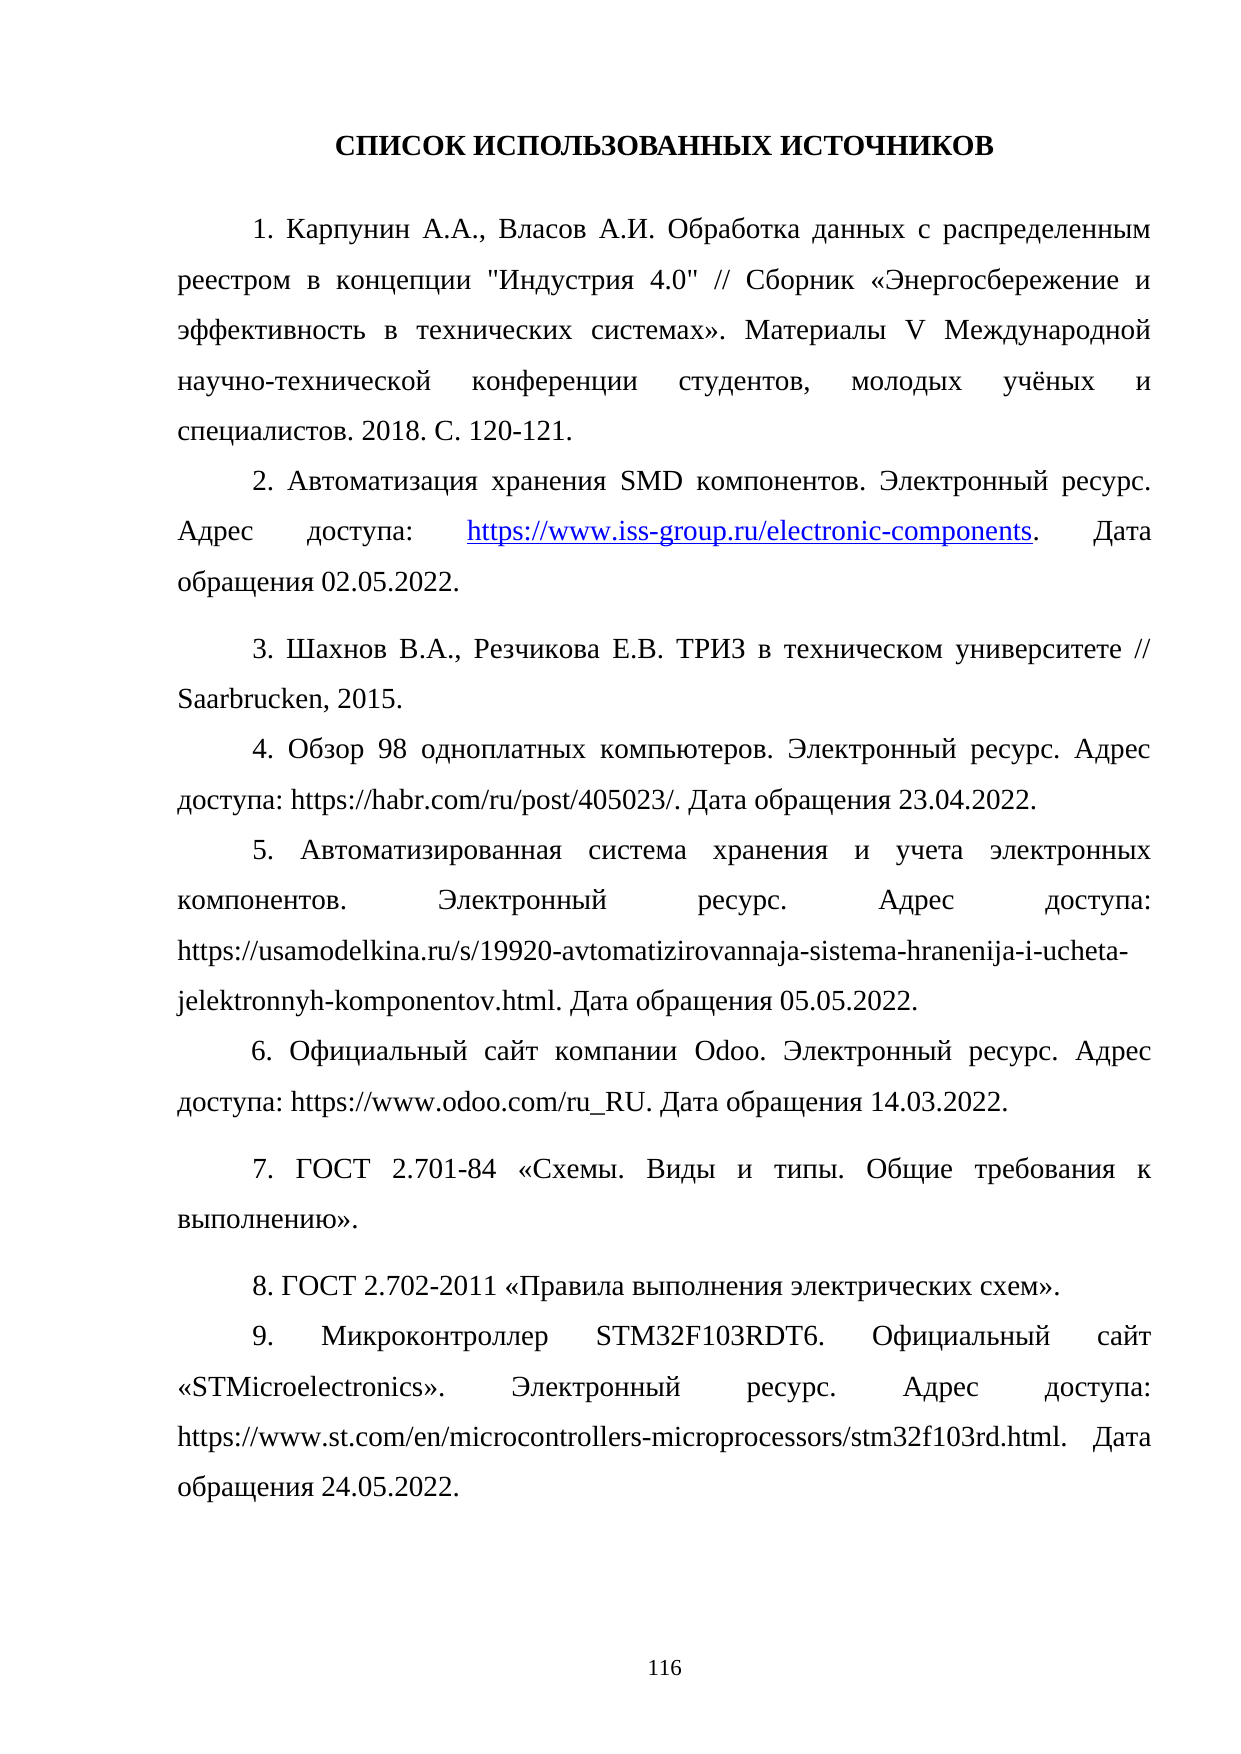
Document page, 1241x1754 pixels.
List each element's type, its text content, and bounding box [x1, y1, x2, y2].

subtitle СПИСОК ИСПОЛЬЗОВАННЫХ ИСТОЧНИКОВ [177, 128, 1152, 161]
text 4. Обзор 98 одноплатных компьютеров. Электронный ресурс. Адрес доступа: https://habr.com/ru/post/405023/. Дата обращения 23.04.2022. [177, 732, 1152, 815]
text 9. Микроконтроллер STM32F103RDT6. Официальный сайт «STMicroelectronics». Электронный ресурс. Адрес доступа: https://www.st.com/en/microcontrollers-microprocessors/stm32f103rd.html. Дата обращения 24.05.2022. [177, 1318, 1152, 1503]
text 7. ГОСТ 2.701-84 «Схемы. Виды и типы. Общие требования к выполнению». [177, 1151, 1152, 1234]
text 5. Автоматизированная система хранения и учета электронных компонентов. Электронный ресурс. Адрес доступа: https://usamodelkina.ru/s/19920-avtomatizirovannaja-sistema-hranenija-i-ucheta-jelektronnyh-komponentov.html. Дата обращения 05.05.2022. [177, 832, 1152, 1017]
text 8. ГОСТ 2.702-2011 «Правила выполнения электрических схем». [177, 1268, 1152, 1302]
text 6. Официальный сайт компании Odoo. Электронный ресурс. Адрес доступа: https://www.odoo.com/ru_RU. Дата обращения 14.03.2022. [177, 1033, 1152, 1117]
text 3. Шахнов В.А., Резчикова Е.В. ТРИЗ в техническом университете // Saarbrucken, 2015. [177, 631, 1152, 715]
text 1. Карпунин А.А., Власов А.И. Обработка данных с распределенным реестром в концепции "Индустрия 4.0" // Сборник «Энергосбережение и эффективность в технических системах». Материалы V Международной научно-технической конференции студентов, молодых учёных и специалистов. 2018. С. 120-121. [177, 212, 1152, 446]
text 2. Автоматизация хранения SMD компонентов. Электронный ресурс. Адрес доступа: https://www.iss-group.ru/electronic-components. Дата обращения 02.05.2022. [177, 463, 1152, 597]
